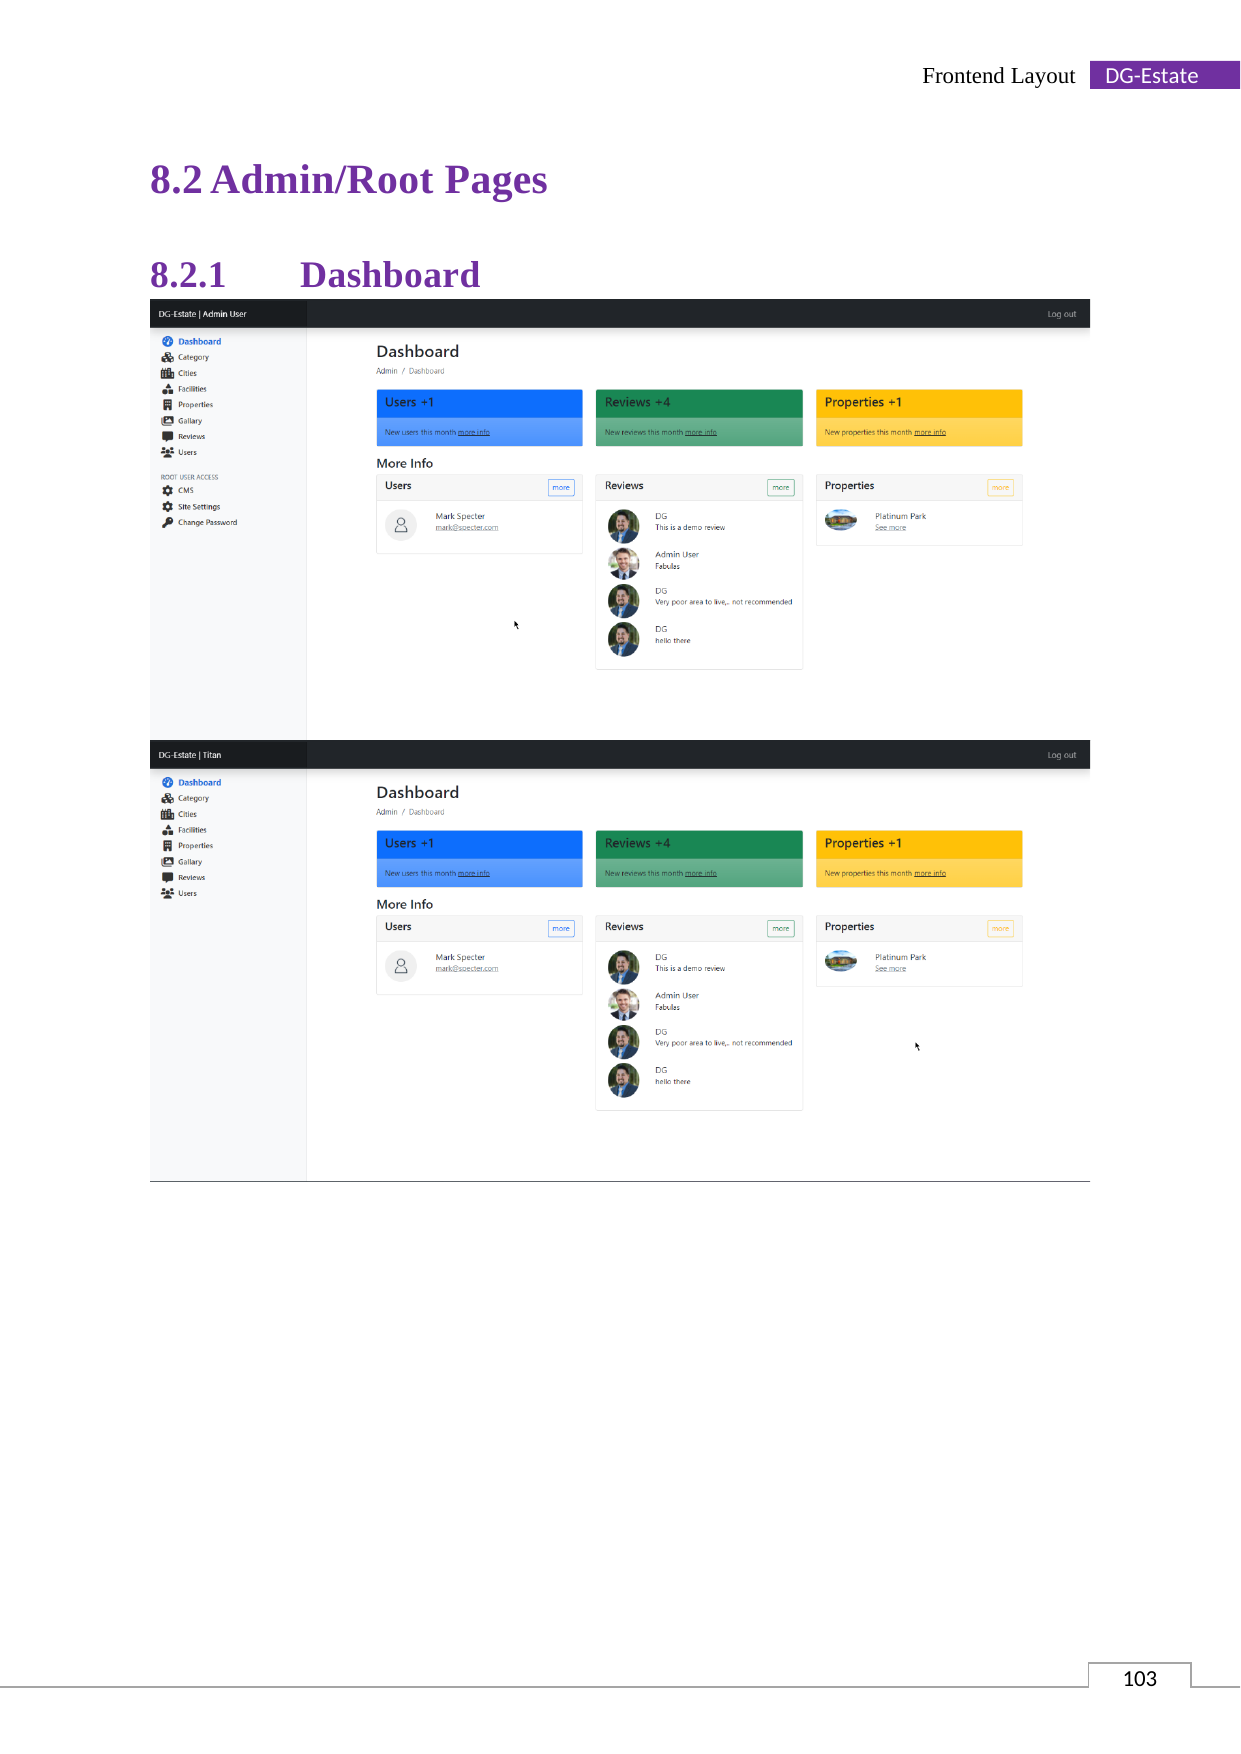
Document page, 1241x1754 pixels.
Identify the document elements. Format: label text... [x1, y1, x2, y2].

subtitle Dashboard [150, 253, 1090, 296]
subtitle Admin/Root Pages [150, 154, 1090, 202]
picture [150, 299, 1091, 1182]
